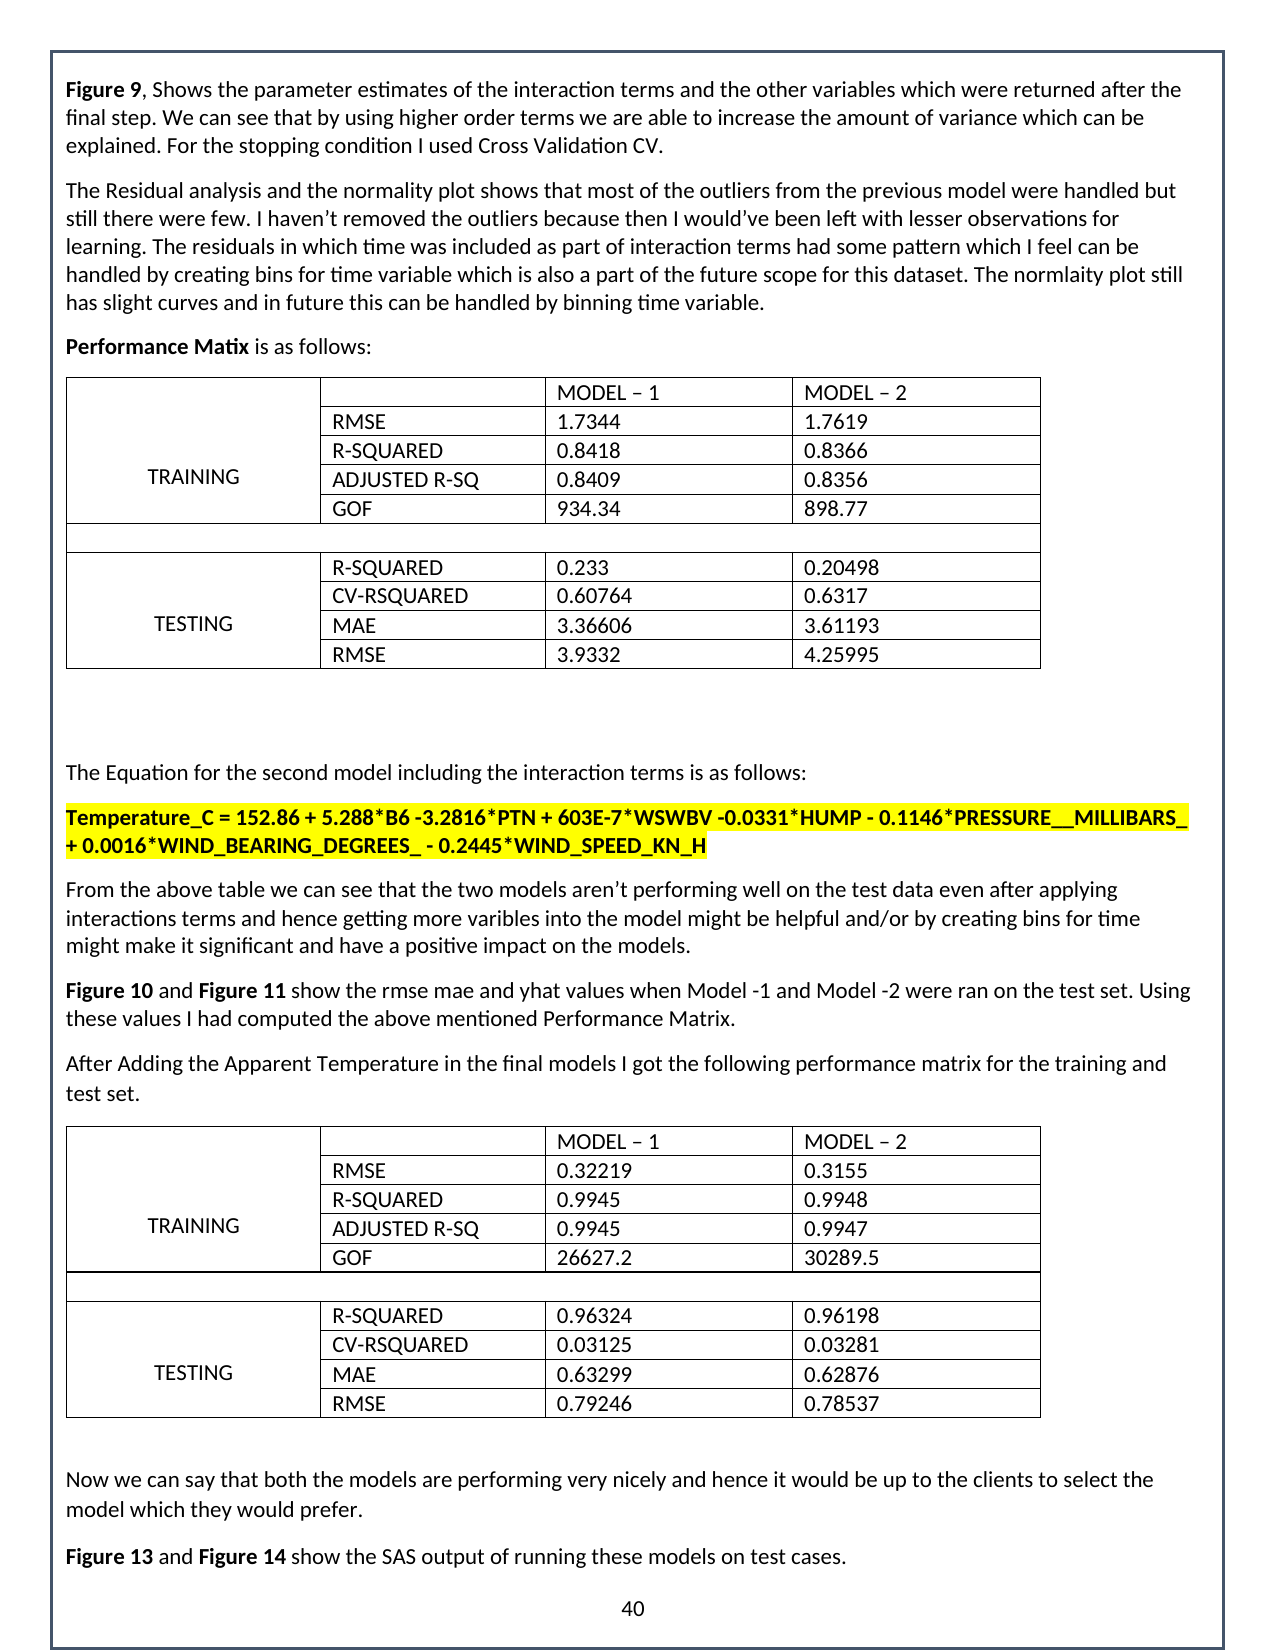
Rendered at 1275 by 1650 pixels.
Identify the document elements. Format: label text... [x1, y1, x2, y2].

table_cell 0.03125 [546, 1331, 792, 1359]
table_cell 3.36606 [546, 611, 792, 639]
table_cell 0.60764 [546, 582, 792, 610]
table_cell R-SQUARED [321, 436, 545, 464]
text From the above table we can see that the two models aren’t performing well on the test data even after applying interactions terms and hence getting more varibles into the model might be helpful and/or by creating bins for time might make it significant and have a positive impact on the models. [66, 876, 1200, 960]
table_cell 0.233 [546, 553, 792, 581]
table_cell 0.78537 [793, 1389, 1040, 1417]
table_cell 26627.2 [546, 1244, 792, 1271]
text Now we can say that both the models are performing very nicely and hence it would be up to the clients to select the model which they would prefer. [66, 1465, 1200, 1523]
table_cell ADJUSTED R-SQ [321, 465, 545, 493]
table_cell CV-RSQUARED [321, 1331, 545, 1359]
table_cell TESTING [67, 553, 320, 668]
table_cell RMSE [321, 640, 545, 668]
table_cell 0.3155 [793, 1156, 1040, 1184]
table_cell 0.96324 [546, 1302, 792, 1329]
table_cell R-SQUARED [321, 553, 545, 581]
table_cell 0.9947 [793, 1214, 1040, 1242]
text The Residual analysis and the normality plot shows that most of the outliers from the previous model were handled but still there were few. I haven’t removed the outliers because then I would’ve been left with lesser observations for learning. The residuals in which time was included as part of interaction terms had some pattern which I feel can be handled by creating bins for time variable which is also a part of the future scope for this dataset. The normlaity plot still has slight curves and in future this can be handled by binning time variable. [66, 176, 1200, 316]
table_cell R-SQUARED [321, 1185, 545, 1213]
text Figure 13 and Figure 14 show the SAS output of running these models on test cases. [66, 1542, 1200, 1570]
table_cell 0.6317 [793, 582, 1040, 610]
table_cell 1.7619 [793, 407, 1040, 435]
table_header TRAINING [67, 378, 320, 522]
table_cell 0.8418 [546, 436, 792, 464]
text After Adding the Apparent Temperature in the final models I got the following performance matrix for the training and test set. [66, 1049, 1200, 1107]
table_cell 0.32219 [546, 1156, 792, 1184]
table_cell 0.8366 [793, 436, 1040, 464]
table_cell MAE [321, 611, 545, 639]
table_cell 0.9945 [546, 1185, 792, 1213]
table_cell GOF [321, 495, 545, 522]
table_cell [67, 524, 1040, 552]
table_cell RMSE [321, 1389, 545, 1417]
text Performance Matix is as follows: [66, 332, 1200, 361]
table_header MODEL – 2 [793, 1127, 1040, 1155]
table_header TRAINING [67, 1127, 320, 1271]
table_cell 30289.5 [793, 1244, 1040, 1271]
table_cell ADJUSTED R-SQ [321, 1214, 545, 1242]
table_cell 1.7344 [546, 407, 792, 435]
table_cell 934.34 [546, 495, 792, 522]
table_cell 0.03281 [793, 1331, 1040, 1359]
table_header [321, 1127, 545, 1155]
table_cell [67, 1273, 1040, 1301]
text Temperature_C = 152.86 + 5.288*B6 -3.2816*PTN + 603E-7*WSWBV -0.0331*HUMP - 0.1146*PRESSURE__MILLIBARS_ + 0.0016*WIND_BEARING_DEGREES_ - 0.2445*WIND_SPEED_KN_H [707, 803, 1200, 859]
table_cell 0.79246 [546, 1389, 792, 1417]
table_cell 0.9948 [793, 1185, 1040, 1213]
text The Equation for the second model including the interaction terms is as follows: [66, 758, 1200, 786]
table_cell 0.62876 [793, 1360, 1040, 1388]
text Figure 9, Shows the parameter estimates of the interaction terms and the other variables which were returned after the final step. We can see that by using higher order terms we are able to increase the amount of variance which can be explained. For the stopping condition I used Cross Validation CV. [66, 75, 1200, 159]
table_cell RMSE [321, 1156, 545, 1184]
table_cell 0.9945 [546, 1214, 792, 1242]
table_cell 0.20498 [793, 553, 1040, 581]
table_cell R-SQUARED [321, 1302, 545, 1329]
table_cell RMSE [321, 407, 545, 435]
text Figure 10 and Figure 11 show the rmse mae and yhat values when Model -1 and Model -2 were ran on the test set. Using these values I had computed the above mentioned Performance Matrix. [66, 976, 1200, 1032]
table_header MODEL – 1 [546, 378, 792, 406]
table_cell MAE [321, 1360, 545, 1388]
table_cell CV-RSQUARED [321, 582, 545, 610]
table_cell 0.8409 [546, 465, 792, 493]
table_cell 4.25995 [793, 640, 1040, 668]
table_cell GOF [321, 1244, 545, 1271]
table_cell 3.9332 [546, 640, 792, 668]
table_cell 0.96198 [793, 1302, 1040, 1329]
table_header MODEL – 1 [546, 1127, 792, 1155]
table_cell 0.8356 [793, 465, 1040, 493]
table_header [321, 378, 545, 406]
table_cell 0.63299 [546, 1360, 792, 1388]
table_cell 898.77 [793, 495, 1040, 522]
table_cell TESTING [67, 1302, 320, 1417]
table_header MODEL – 2 [793, 378, 1040, 406]
table_cell 3.61193 [793, 611, 1040, 639]
